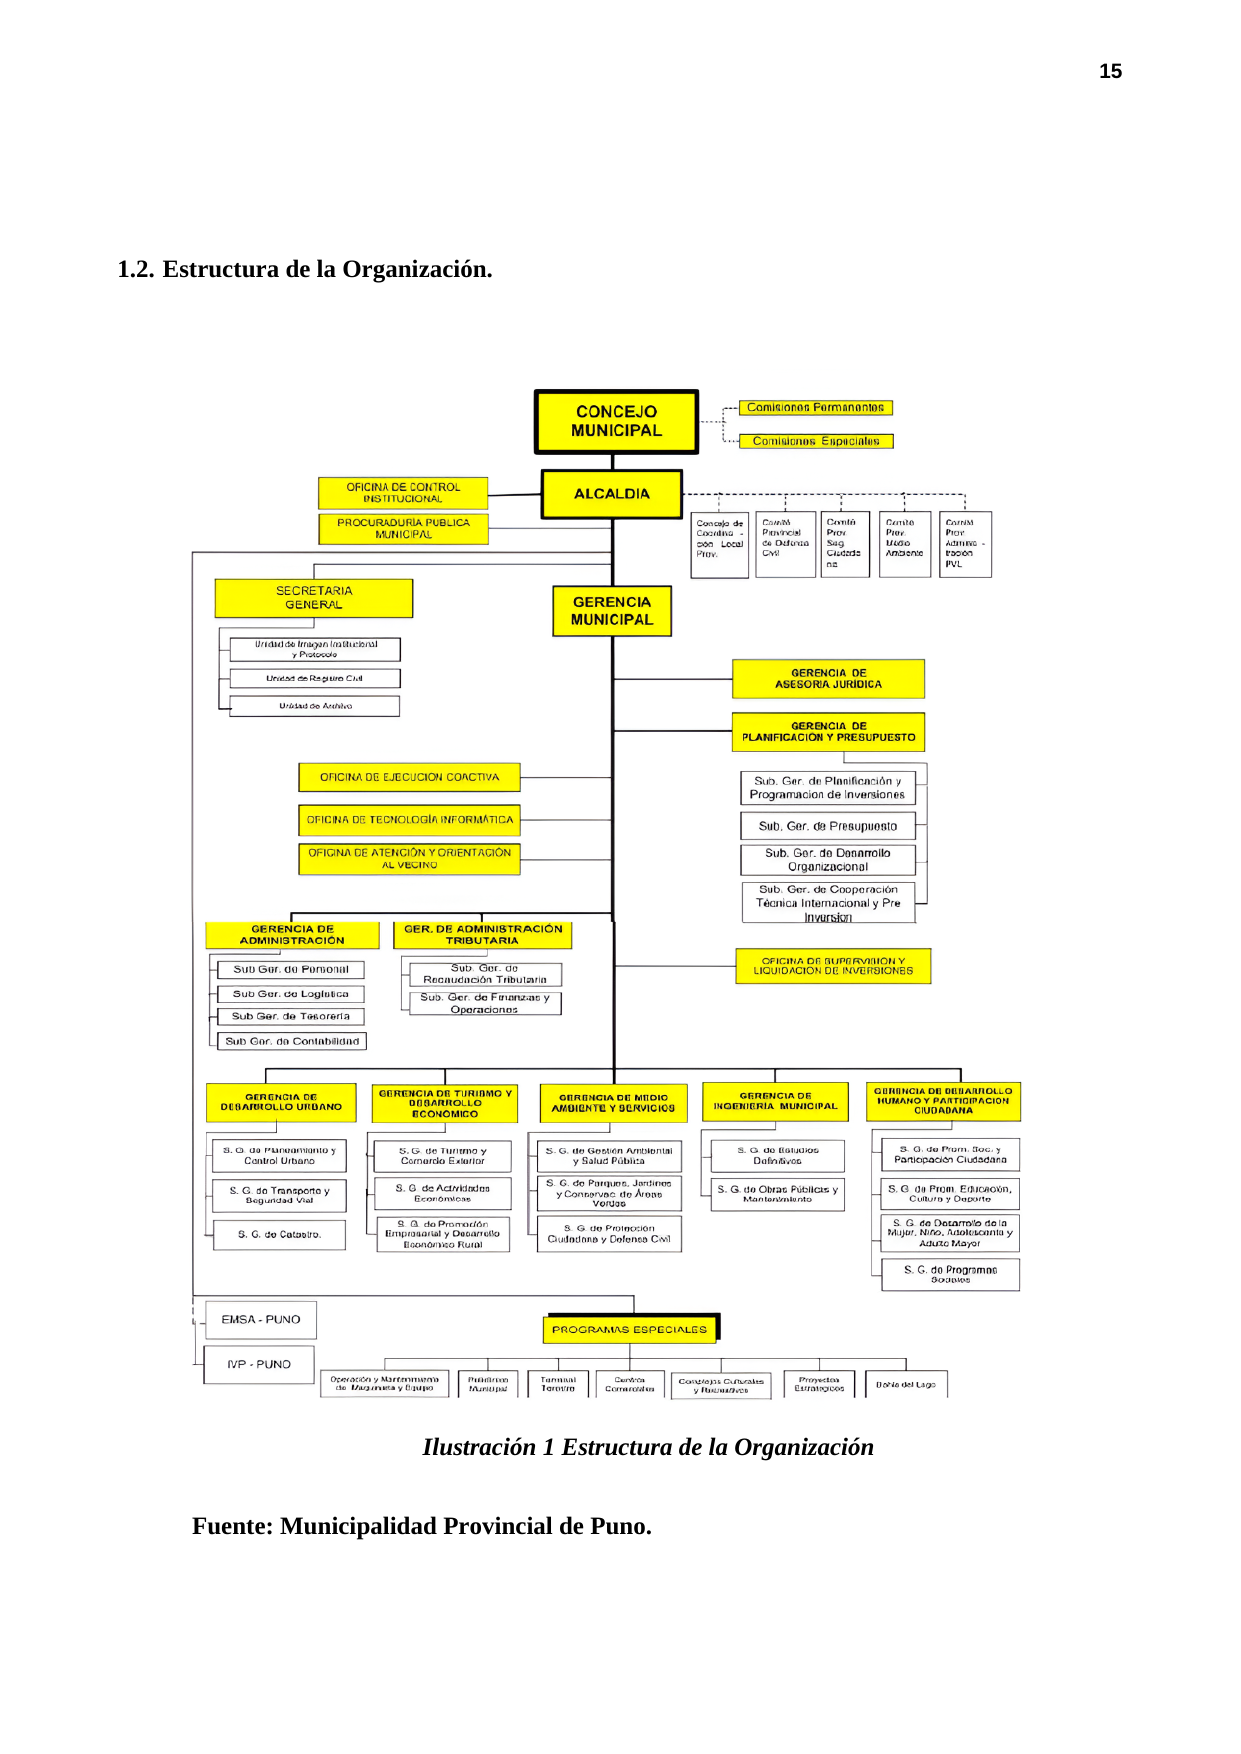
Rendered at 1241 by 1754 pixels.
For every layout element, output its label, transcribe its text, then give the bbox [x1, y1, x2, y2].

text Fuente: Municipalidad Provincial de Puno. [192, 1511, 1122, 1539]
picture [177, 369, 1034, 1409]
list Estructura de la Organización. [117, 254, 1122, 283]
text Ilustración 1 Estructura de la Organización [177, 1432, 1122, 1461]
